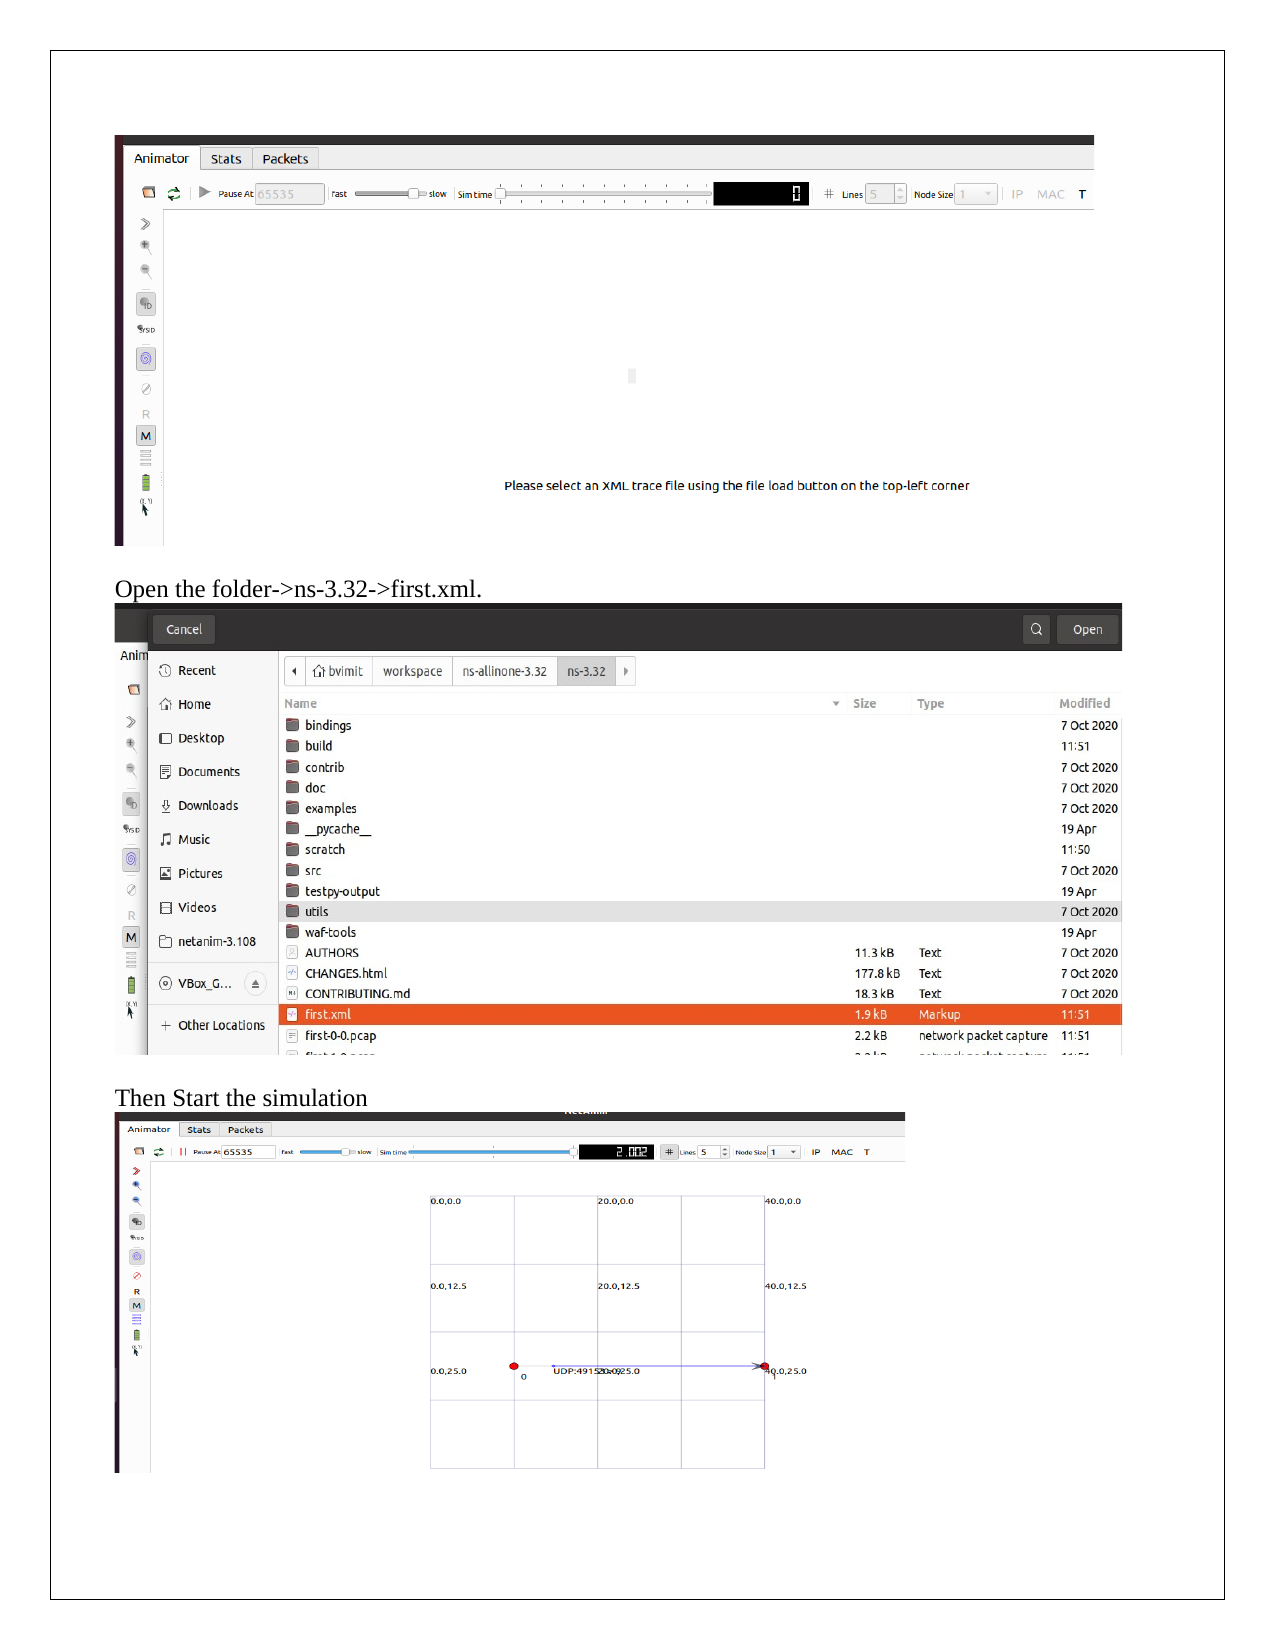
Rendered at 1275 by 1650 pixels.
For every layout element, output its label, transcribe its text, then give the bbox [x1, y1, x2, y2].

picture [114, 603, 1123, 1055]
picture [114, 1112, 906, 1473]
text Open the folder->ns-3.32->first.xml. [114, 574, 1223, 603]
picture [114, 135, 1095, 546]
text Then Start the simulation [114, 1083, 1223, 1112]
